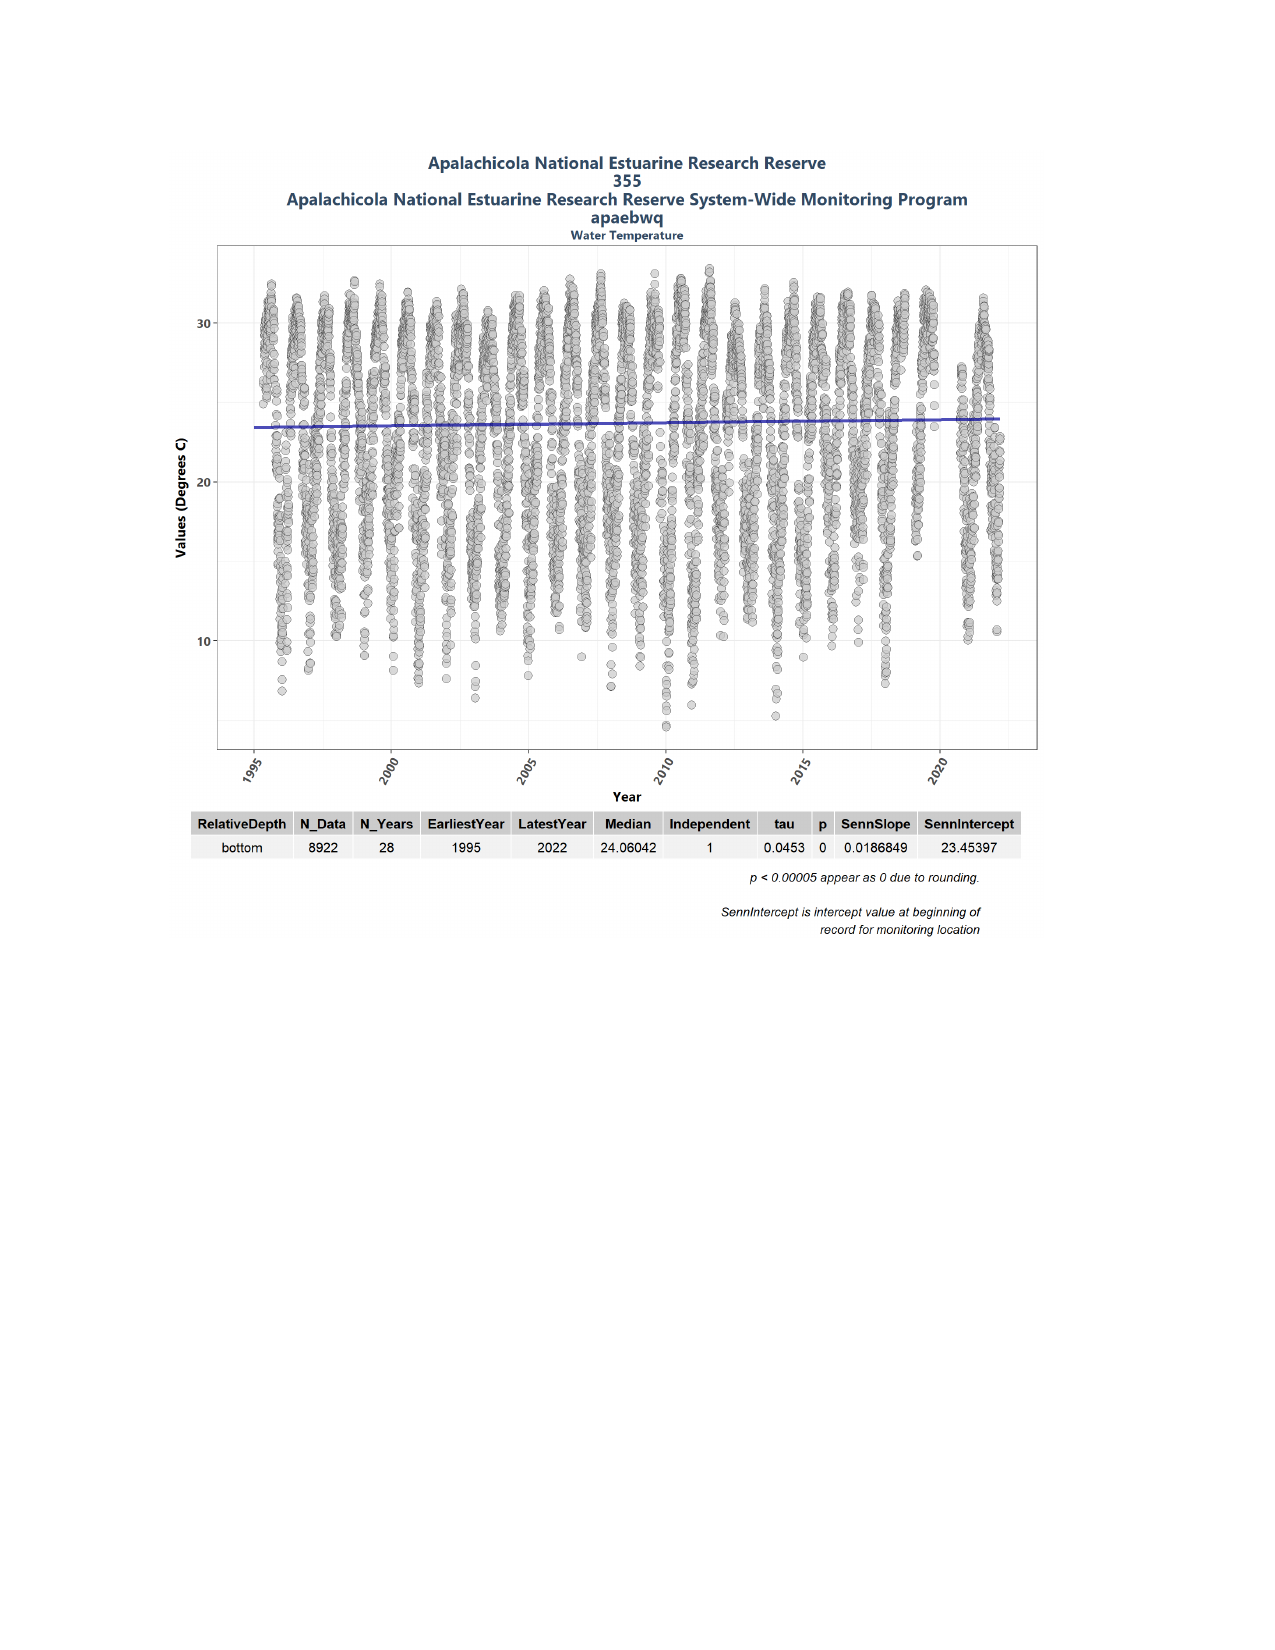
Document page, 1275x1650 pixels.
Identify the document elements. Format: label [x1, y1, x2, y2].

picture [168, 150, 1044, 938]
